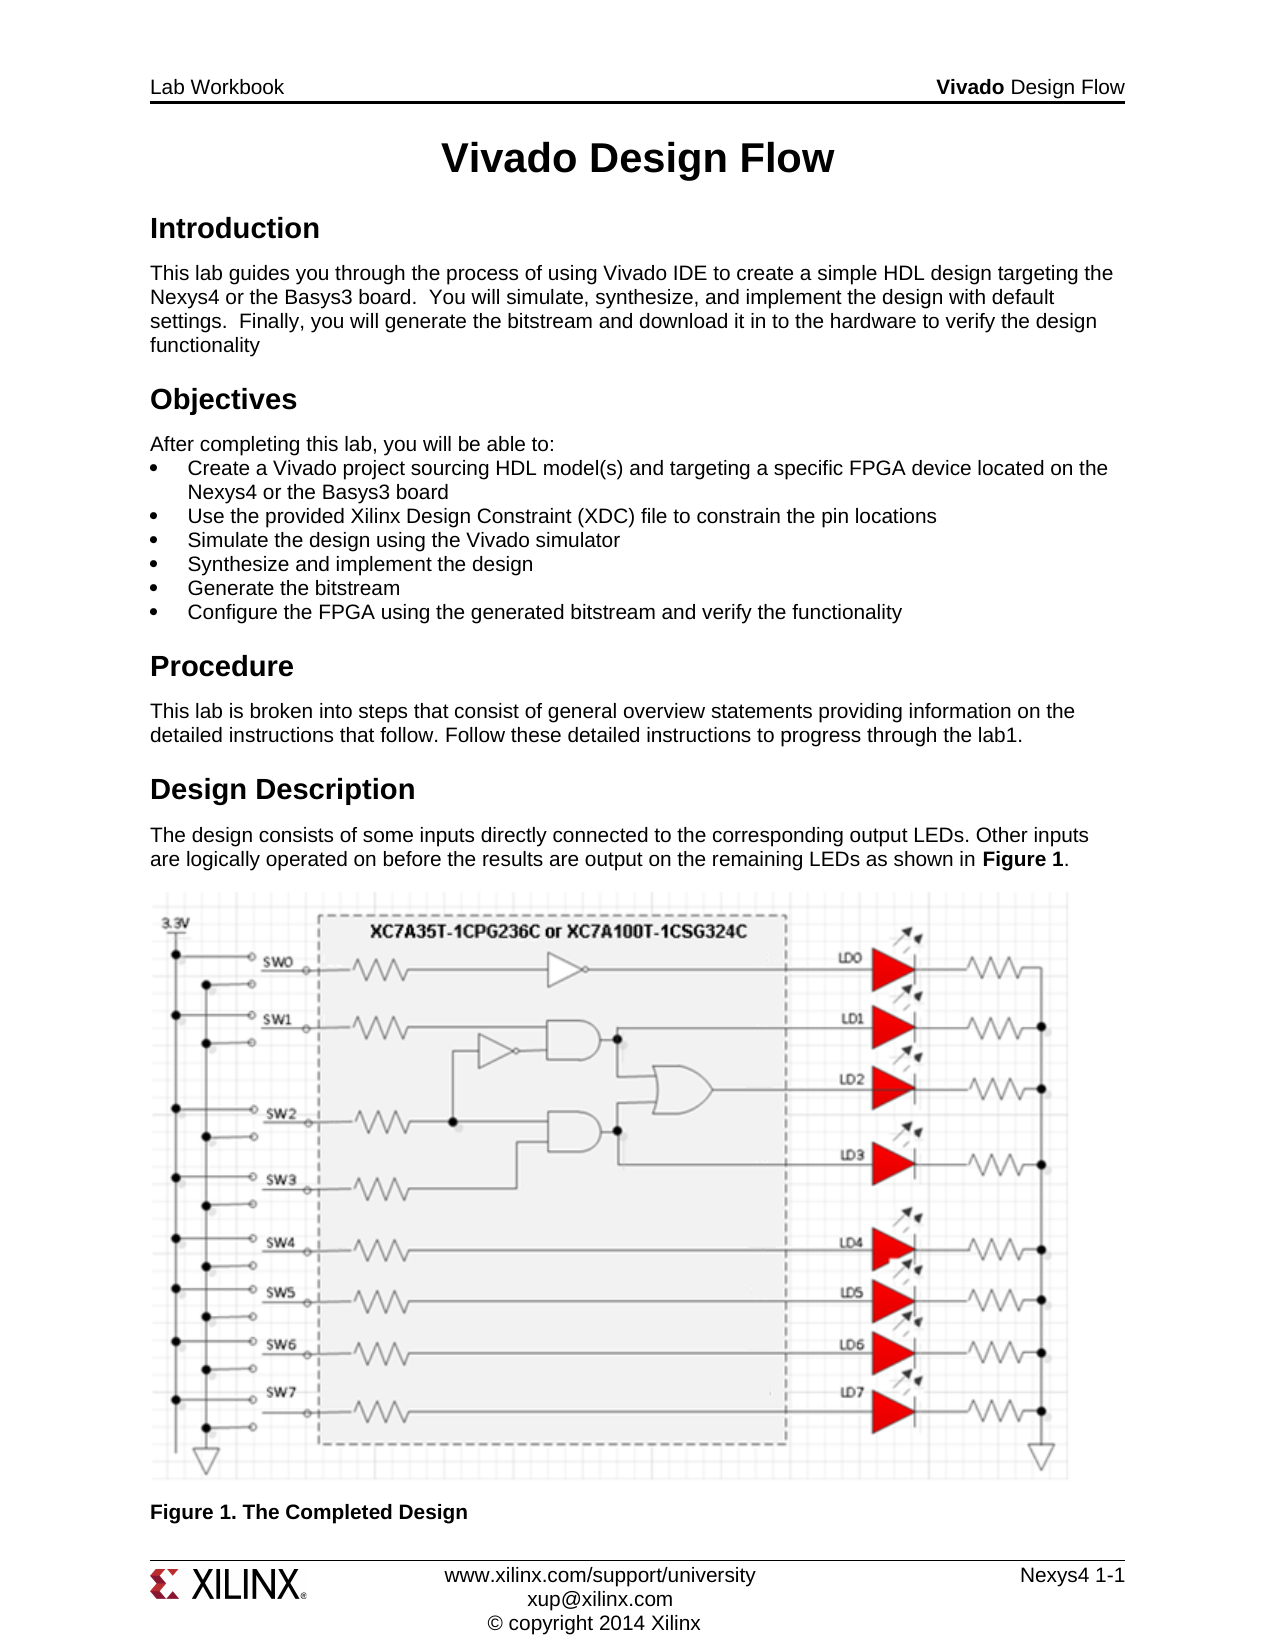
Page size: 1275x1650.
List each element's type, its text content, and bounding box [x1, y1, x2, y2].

text Figure 1. The Completed Design [150, 1499, 1125, 1523]
text Introduction [150, 211, 1125, 244]
text This lab is broken into steps that consist of general overview statements providing information on the detailed instructions that follow. Follow these detailed instructions to progress through the lab1. [150, 699, 1125, 747]
text This lab guides you through the process of using Vivado IDE to create a simple HDL design targeting the Nexys4 or the Basys3 board. You will simulate, synthesize, and implement the design with default settings. Finally, you will generate the bitstream and download it in to the hardware to verify the design functionality [150, 261, 1125, 357]
text Configure the FPGA using the generated bitstream and verify the functionality [150, 600, 1125, 624]
picture [150, 1569, 307, 1599]
picture [150, 891, 1074, 1487]
text Generate the bitstream [150, 576, 1125, 600]
text After completing this lab, you will be able to: [150, 432, 1125, 456]
text Design Description [150, 772, 1125, 806]
text Objectives [150, 382, 1125, 415]
text The design consists of some inputs directly connected to the corresponding output LEDs. Other inputs are logically operated on before the results are output on the remaining LEDs as shown in Figure 1. [150, 822, 1125, 870]
text Use the provided Xilinx Design Constraint (XDC) file to constrain the pin locations [150, 504, 1125, 528]
text Procedure [150, 649, 1125, 683]
text Simulate the design using the Vivado simulator [150, 528, 1125, 552]
text Synthesize and implement the design [150, 552, 1125, 576]
text Create a Vivado project sourcing HDL model(s) and targeting a specific FPGA device located on the Nexys4 or the Basys3 board [150, 456, 1125, 504]
title Vivado Design Flow [150, 133, 1125, 181]
